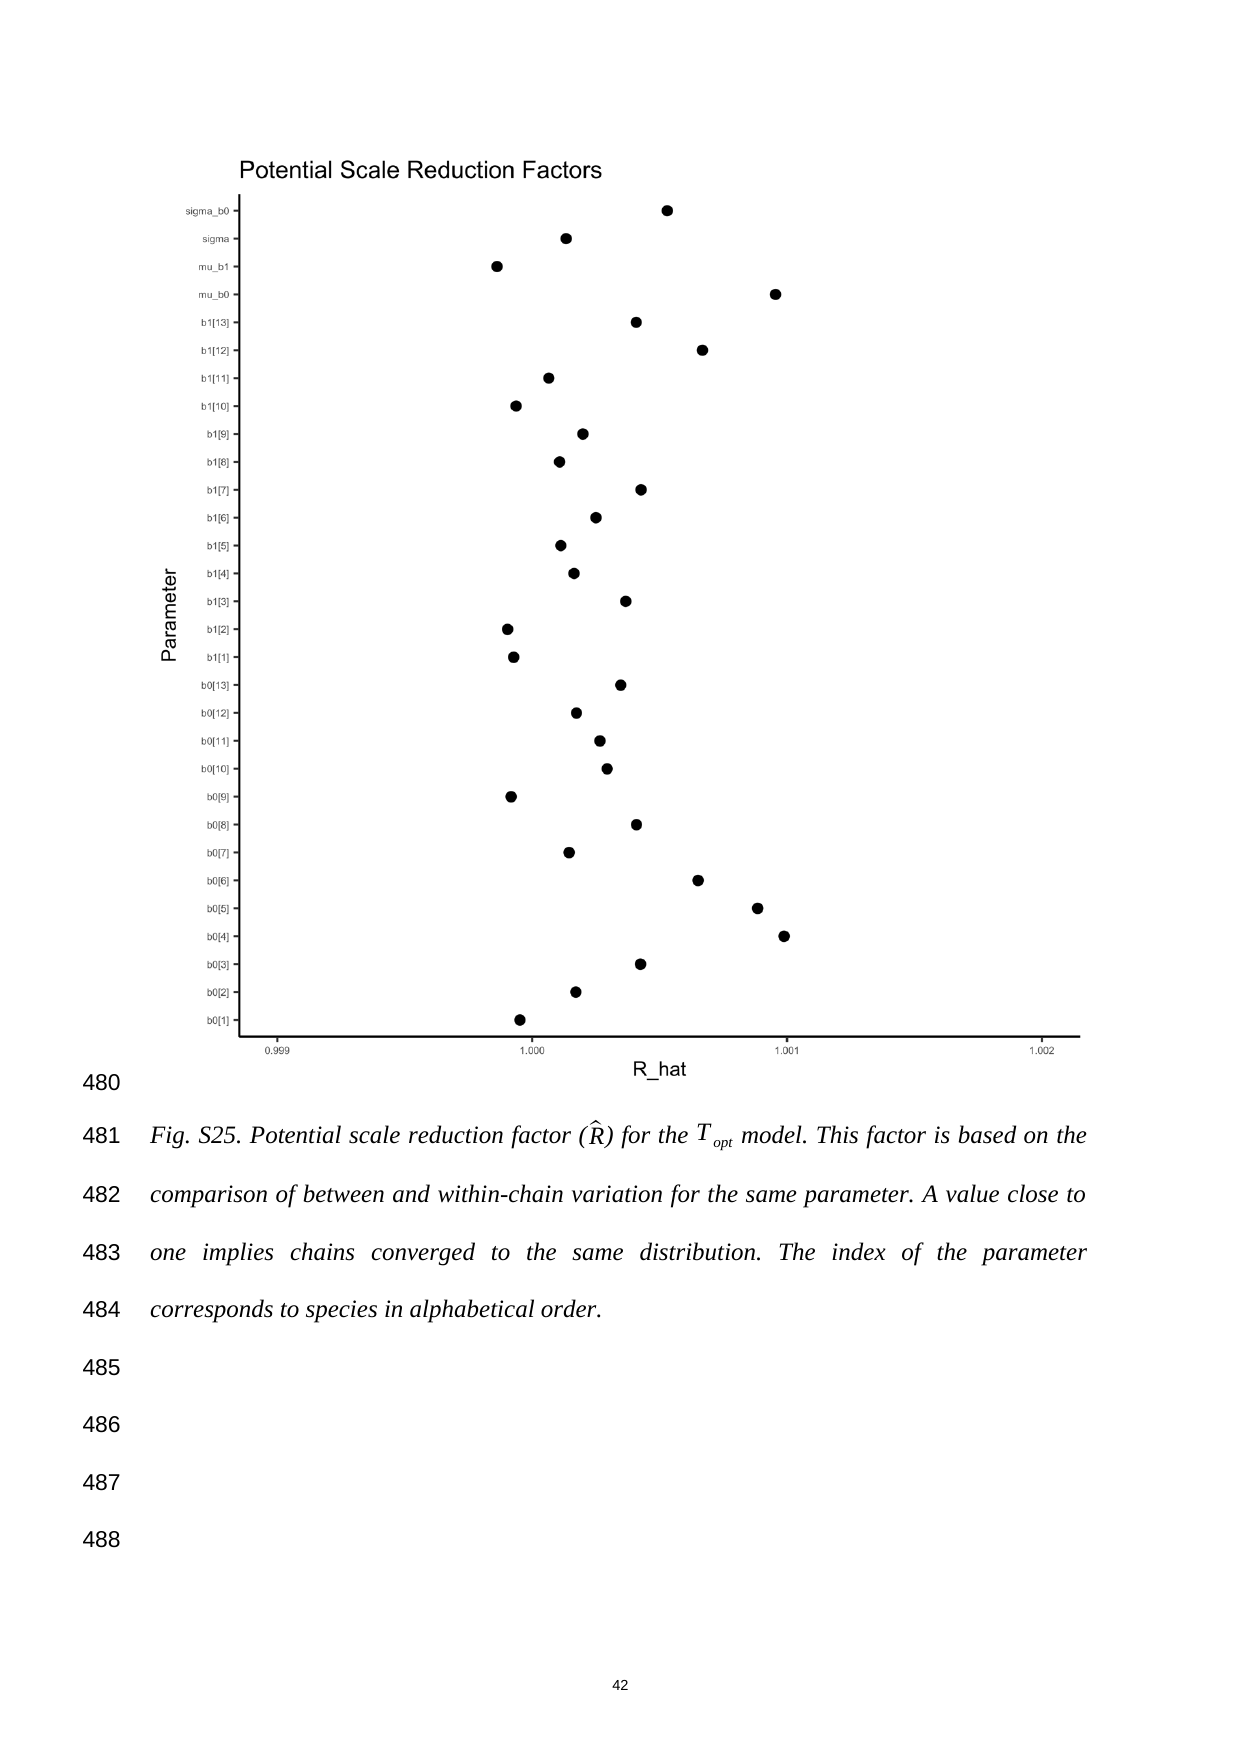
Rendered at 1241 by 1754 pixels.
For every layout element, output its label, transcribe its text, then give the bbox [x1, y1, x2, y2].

picture [150, 150, 1091, 1091]
text Fig. S25. Potential scale reduction factor () for the model. This factor is based on the comparison of between and within-chain variation for the same parameter. A value close to one implies chains converged to the same distribution. The index of the parameter corresponds to species in alphabetical order. [150, 1119, 1090, 1323]
